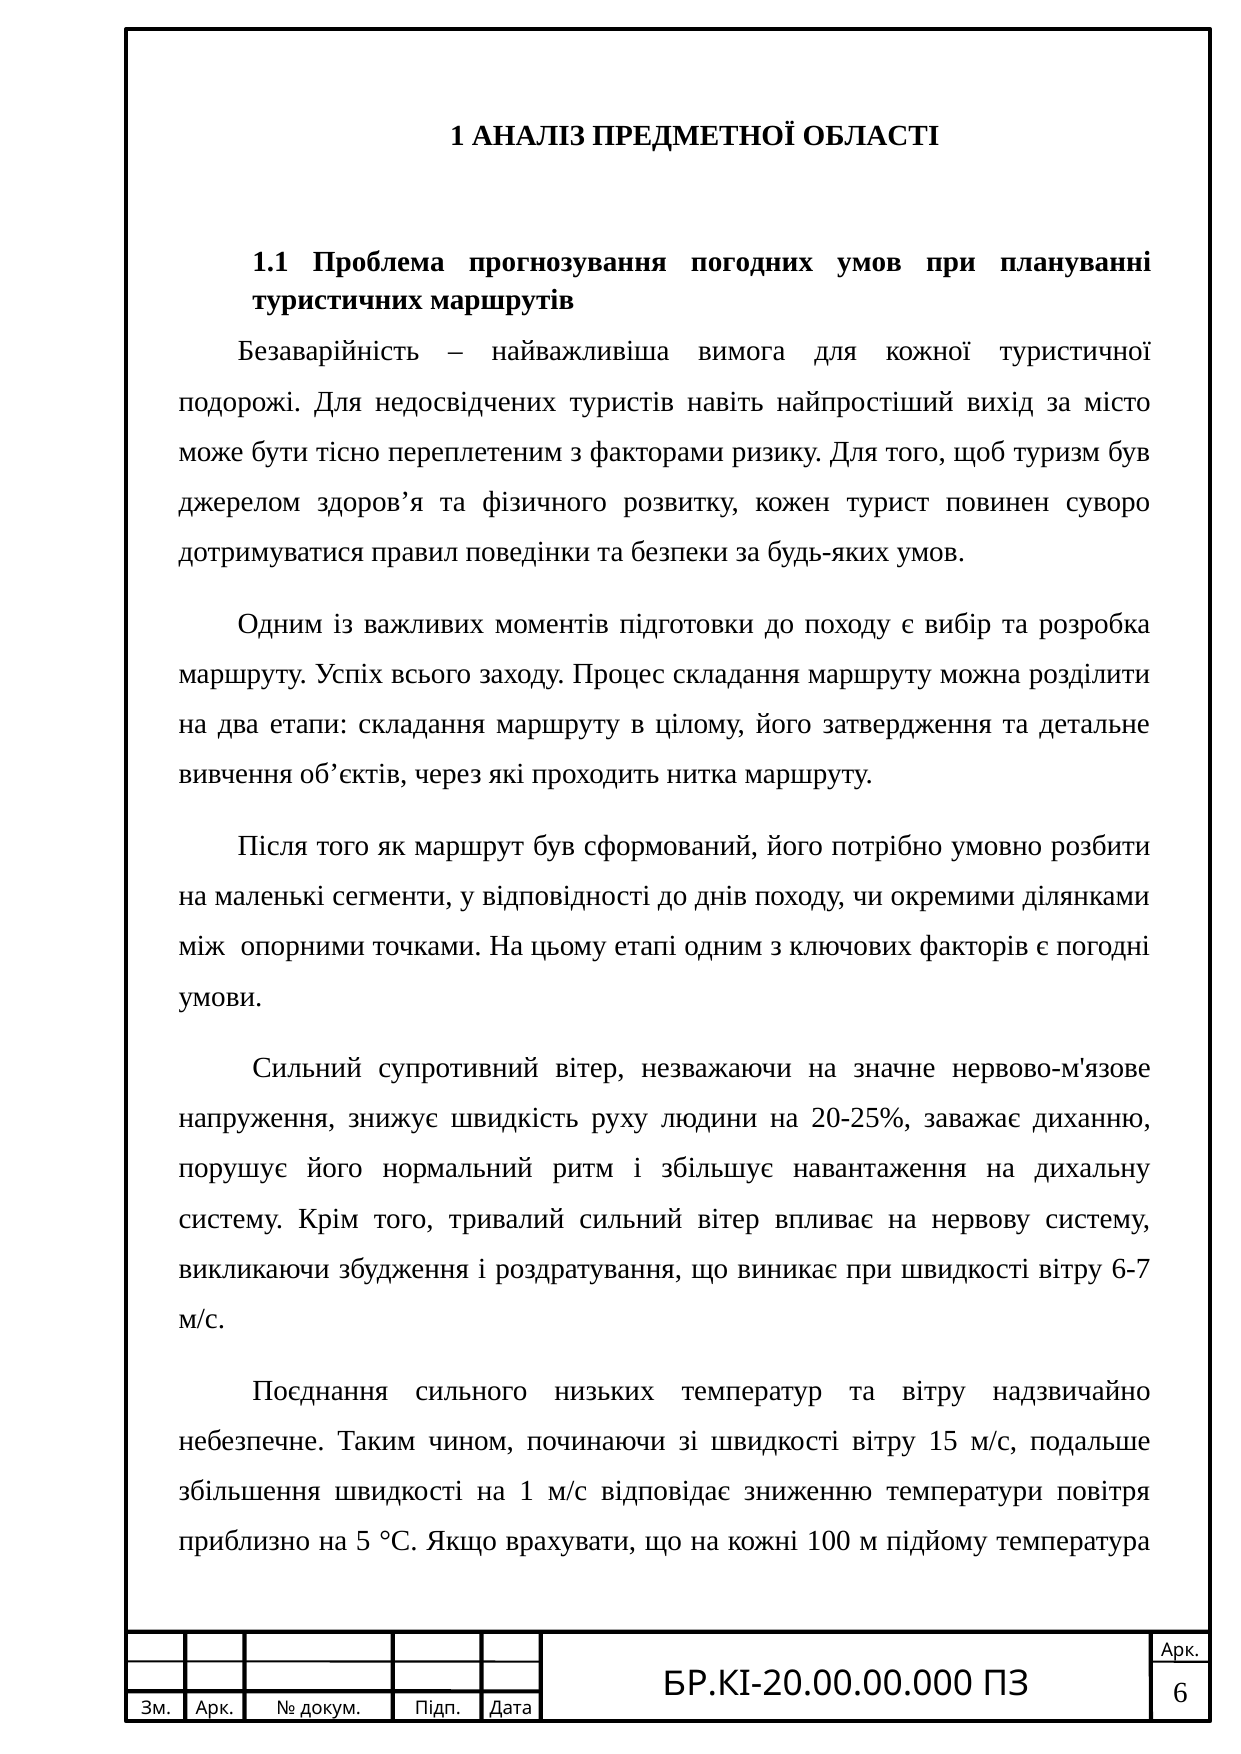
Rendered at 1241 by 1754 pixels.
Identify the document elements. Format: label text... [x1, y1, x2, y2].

subtitle 1.1 Проблема прогнозування погодних умов при плануванні туристичних маршрутів [252, 244, 1152, 316]
text Безаварійність – найважливіша вимога для кожної туристичної подорожі. Для недосвідчених туристів навіть найпростіший вихід за місто може бути тісно переплетеним з факторами ризику. Для того, щоб туризм був джерелом здоров’я та фізичного розвитку, кожен турист повинен суворо дотримуватися правил поведінки та безпеки за будь-яких умов. [178, 333, 1152, 568]
text Сильний супротивний вітер, незважаючи на значне нервово-м'язове напруження, знижує швидкість руху людини на 20-25%, заважає диханню, порушує його нормальний ритм і збільшує навантаження на дихальну систему. Крім того, тривалий сильний вітер впливає на нервову систему, викликаючи збудження і роздратування, що виникає при швидкості вітру 6-7 м/с. [178, 1050, 1152, 1335]
text Одним із важливих моментів підготовки до походу є вибір та розробка маршруту. Успіх всього заходу. Процес складання маршруту можна розділити на два етапи: складання маршруту в цілому, його затвердження та детальне вивчення об’єктів, через які проходить нитка маршруту. [178, 606, 1152, 790]
subtitle 1 АНАЛІЗ ПРЕДМЕТНОЇ ОБЛАСТІ [178, 118, 1152, 152]
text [178, 1373, 1152, 1557]
text Після того як маршрут був сформований, його потрібно умовно розбити на маленькі сегменти, у відповідності до днів походу, чи окремими ділянками між опорними точками. На цьому етапі одним з ключових факторів є погодні умови. [178, 828, 1152, 1012]
